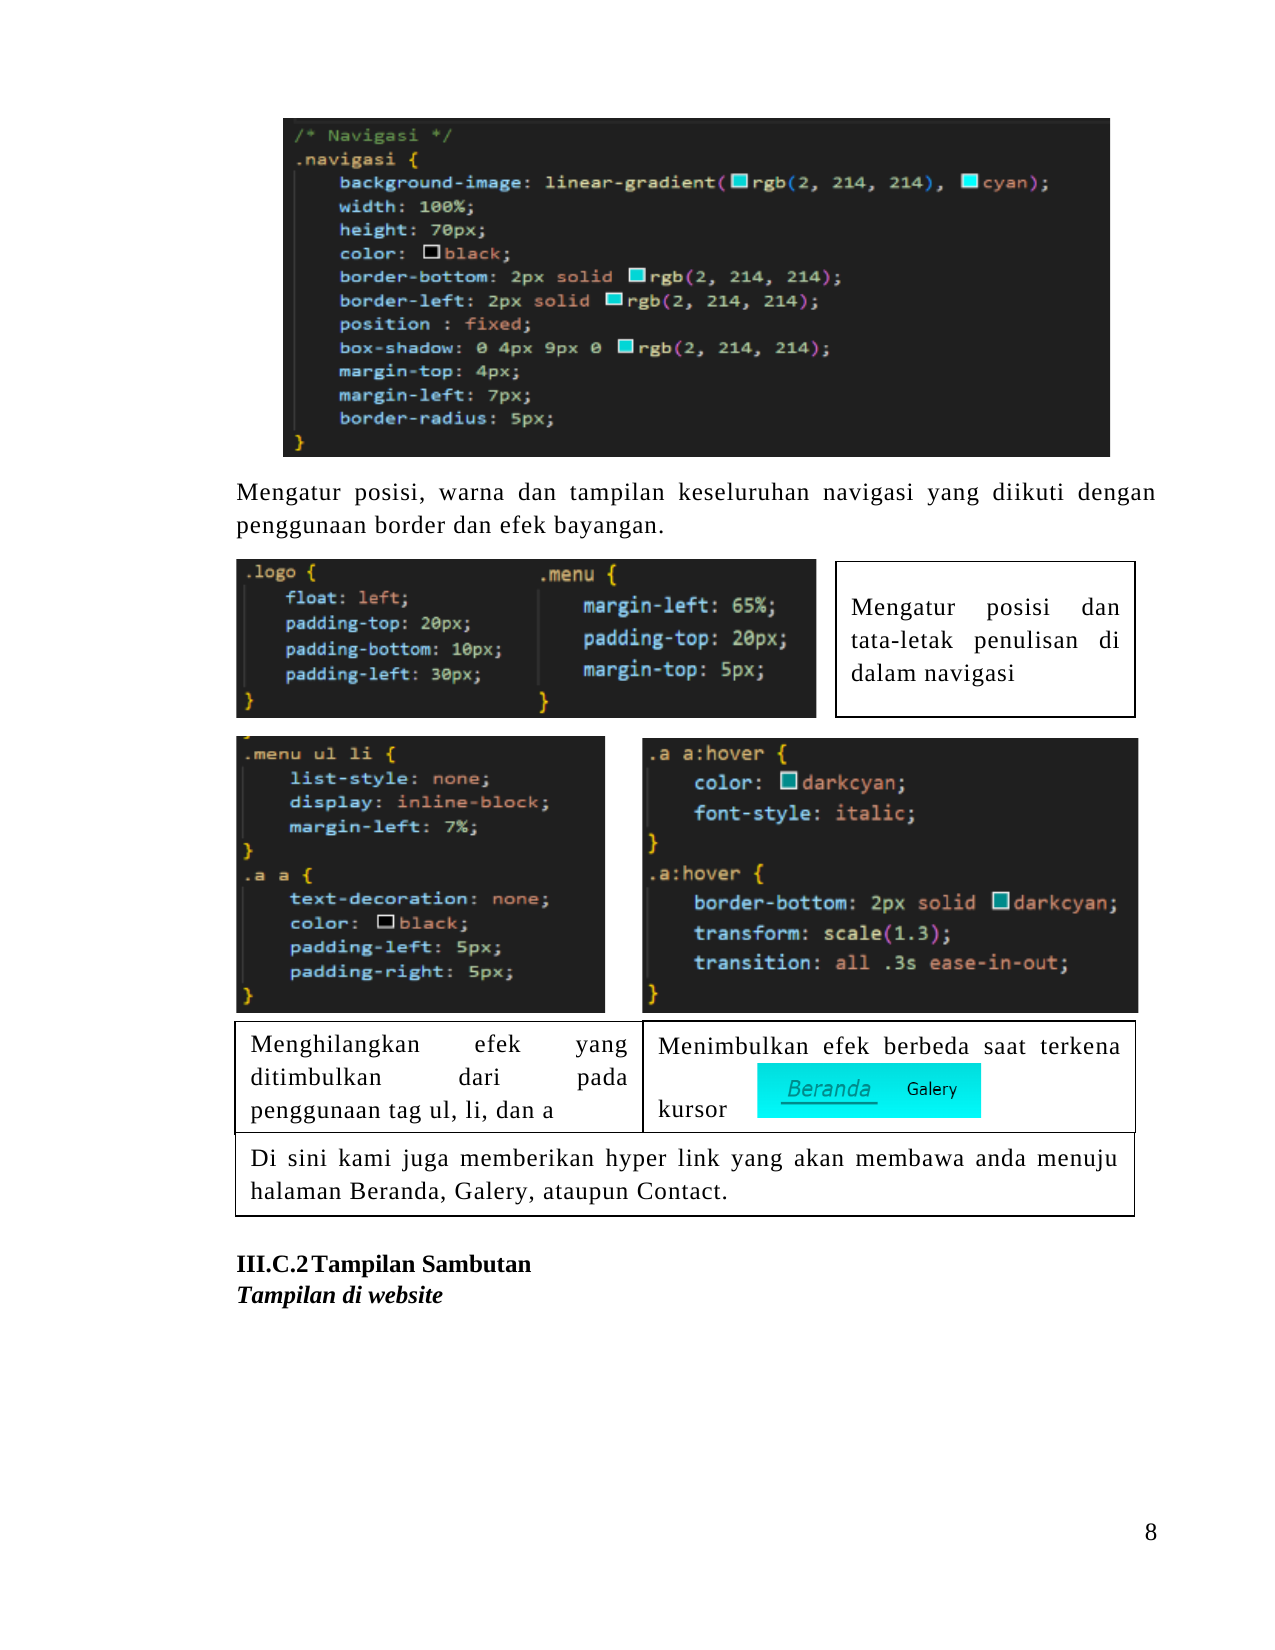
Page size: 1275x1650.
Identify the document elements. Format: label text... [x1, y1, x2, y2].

text Mengatur posisi, warna dan tampilan keseluruhan navigasi yang diikuti dengan penggunaan border dan efek bayangan. [236, 477, 1157, 539]
picture [236, 736, 605, 1013]
picture [283, 118, 1110, 457]
text Tampilan di website [236, 1280, 1157, 1309]
picture [757, 1063, 982, 1118]
picture [642, 738, 1139, 1013]
subtitle Tampilan Sambutan [236, 1197, 1157, 1278]
picture [236, 559, 817, 718]
